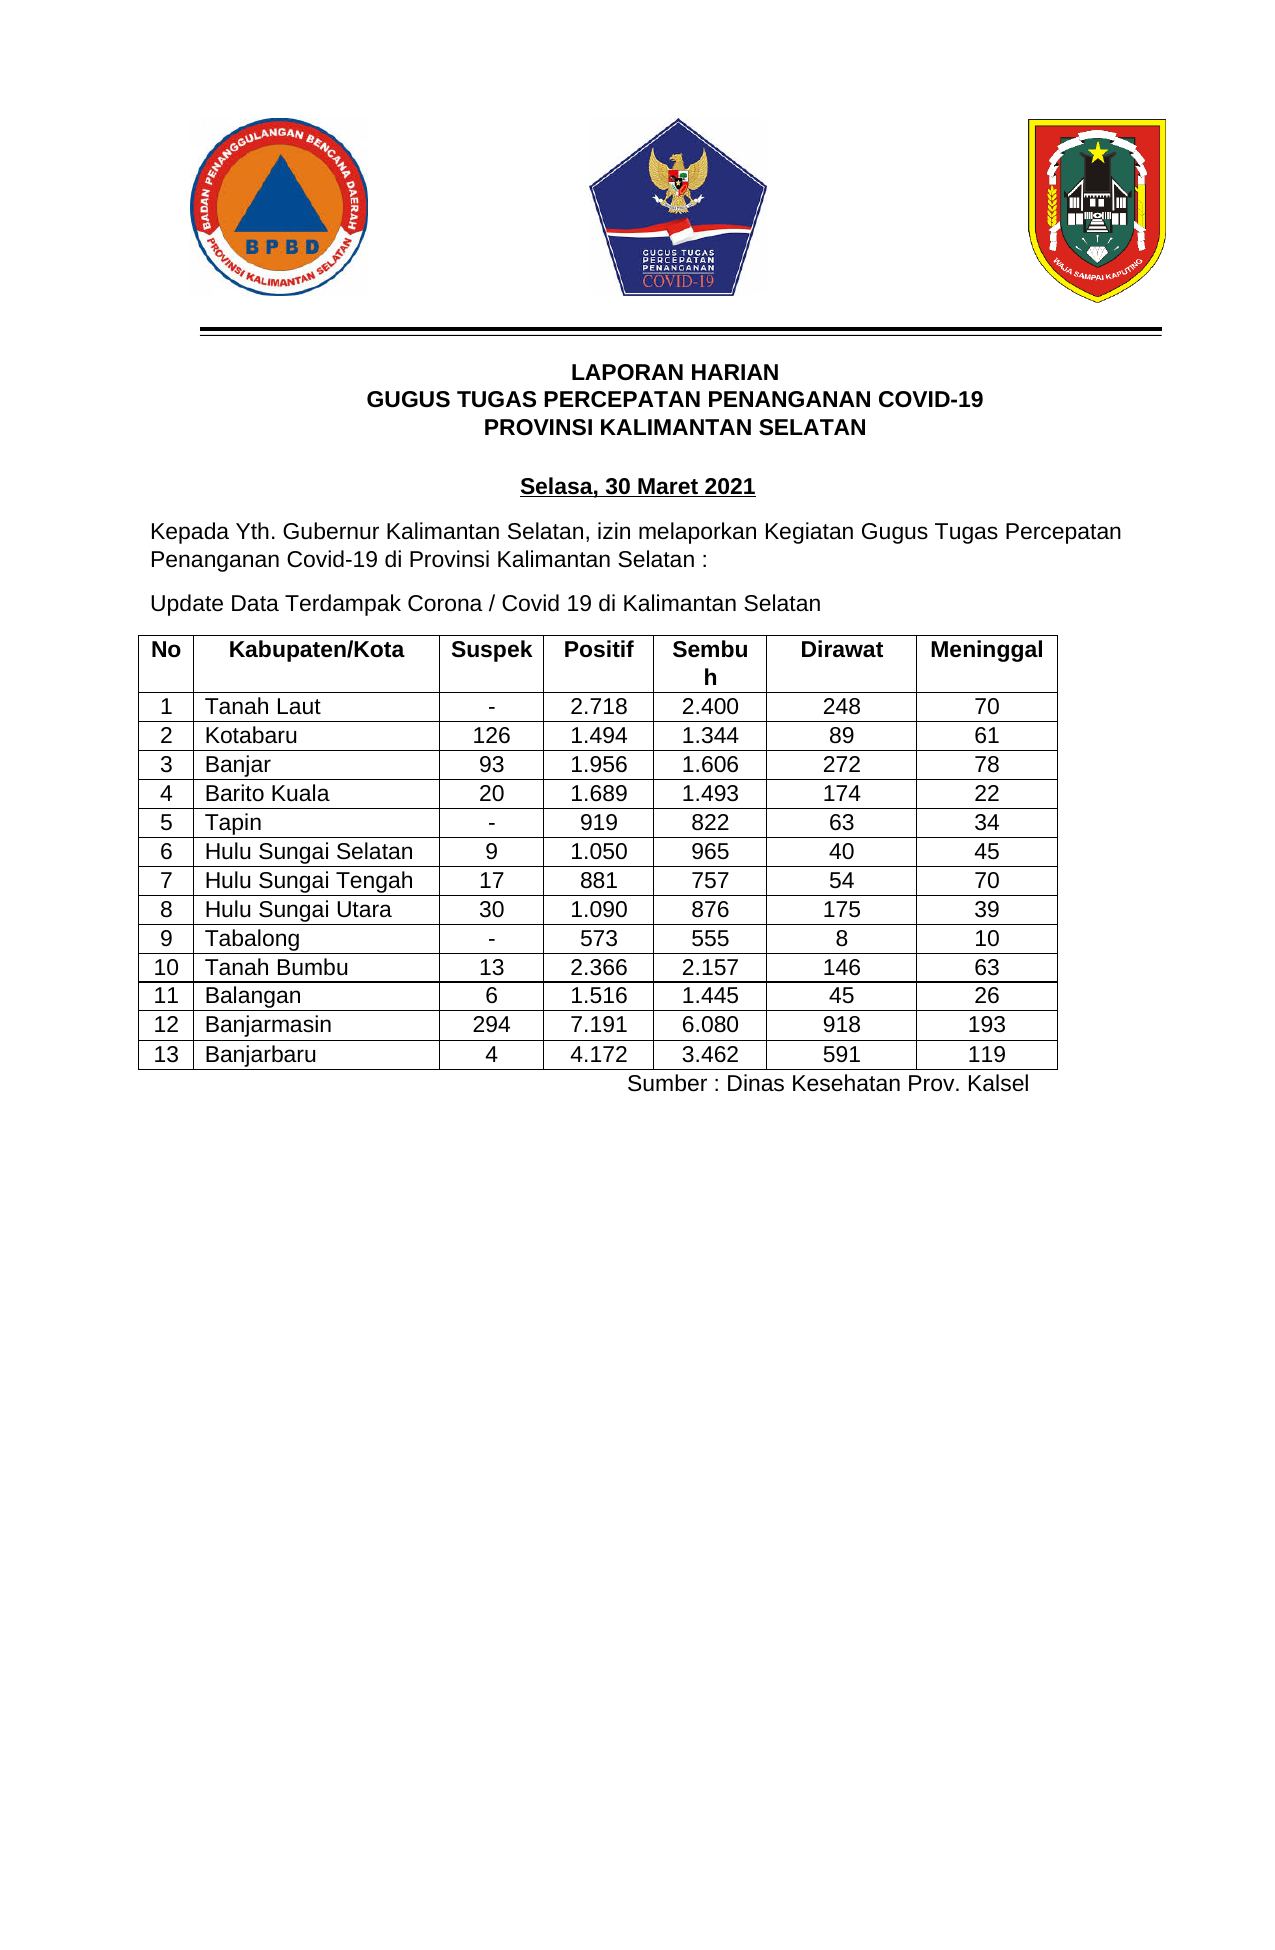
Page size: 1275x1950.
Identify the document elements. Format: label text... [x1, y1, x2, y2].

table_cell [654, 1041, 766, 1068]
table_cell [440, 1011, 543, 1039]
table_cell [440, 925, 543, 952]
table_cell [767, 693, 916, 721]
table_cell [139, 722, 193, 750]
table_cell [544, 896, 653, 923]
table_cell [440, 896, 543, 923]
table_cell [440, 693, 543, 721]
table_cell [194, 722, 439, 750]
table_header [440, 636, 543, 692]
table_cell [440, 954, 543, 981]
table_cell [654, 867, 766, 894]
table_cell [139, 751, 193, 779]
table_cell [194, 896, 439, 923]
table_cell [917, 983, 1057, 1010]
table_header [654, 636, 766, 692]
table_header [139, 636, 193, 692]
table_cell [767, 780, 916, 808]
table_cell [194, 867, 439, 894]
text Kepada Yth. Gubernur Kalimantan Selatan, izin melaporkan Kegiatan Gugus Tugas Percepatan Penanganan Covid-19 di Provinsi Kalimantan Selatan : [150, 518, 1125, 572]
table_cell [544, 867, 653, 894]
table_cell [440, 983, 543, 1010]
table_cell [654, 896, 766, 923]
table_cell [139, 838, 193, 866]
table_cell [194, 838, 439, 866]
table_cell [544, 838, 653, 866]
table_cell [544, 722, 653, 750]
text zze [150, 117, 1125, 143]
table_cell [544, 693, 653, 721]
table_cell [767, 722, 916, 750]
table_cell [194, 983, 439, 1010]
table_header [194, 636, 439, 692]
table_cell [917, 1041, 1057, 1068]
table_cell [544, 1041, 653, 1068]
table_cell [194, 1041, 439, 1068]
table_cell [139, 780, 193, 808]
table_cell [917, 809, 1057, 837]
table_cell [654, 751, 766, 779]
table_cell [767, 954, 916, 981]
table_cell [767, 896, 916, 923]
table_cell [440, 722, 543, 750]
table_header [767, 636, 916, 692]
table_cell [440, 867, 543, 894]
picture [589, 118, 767, 296]
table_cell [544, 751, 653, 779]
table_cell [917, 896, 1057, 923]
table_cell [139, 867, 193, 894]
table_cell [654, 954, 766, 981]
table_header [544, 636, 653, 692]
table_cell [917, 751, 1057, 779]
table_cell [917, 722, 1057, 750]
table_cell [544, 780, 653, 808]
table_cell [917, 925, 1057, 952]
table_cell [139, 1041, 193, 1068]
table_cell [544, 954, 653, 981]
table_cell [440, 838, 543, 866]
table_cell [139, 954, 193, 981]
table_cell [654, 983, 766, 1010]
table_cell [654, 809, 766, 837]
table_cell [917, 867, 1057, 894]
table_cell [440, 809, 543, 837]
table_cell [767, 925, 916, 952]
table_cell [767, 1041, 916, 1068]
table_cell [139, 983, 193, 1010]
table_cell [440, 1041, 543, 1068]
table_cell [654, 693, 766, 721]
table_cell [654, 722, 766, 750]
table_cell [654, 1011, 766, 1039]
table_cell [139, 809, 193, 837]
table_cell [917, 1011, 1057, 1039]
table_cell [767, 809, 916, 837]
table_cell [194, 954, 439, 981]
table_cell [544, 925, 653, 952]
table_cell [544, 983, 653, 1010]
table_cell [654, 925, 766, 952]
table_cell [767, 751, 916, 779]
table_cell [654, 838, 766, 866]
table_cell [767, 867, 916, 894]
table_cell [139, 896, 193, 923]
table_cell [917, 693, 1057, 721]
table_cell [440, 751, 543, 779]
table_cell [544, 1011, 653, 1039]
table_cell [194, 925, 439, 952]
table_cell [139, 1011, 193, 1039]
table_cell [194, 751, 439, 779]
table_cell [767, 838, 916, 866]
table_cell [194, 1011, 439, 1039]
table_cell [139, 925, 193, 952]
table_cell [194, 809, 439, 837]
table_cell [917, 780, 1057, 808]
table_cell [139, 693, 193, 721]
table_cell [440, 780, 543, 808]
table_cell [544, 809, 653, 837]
picture [190, 118, 368, 296]
text Selasa, 30 Maret 2021 [150, 473, 1125, 499]
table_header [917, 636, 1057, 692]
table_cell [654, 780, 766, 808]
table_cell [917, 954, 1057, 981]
text Update Data Terdampak Corona / Covid 19 di Kalimantan Selatan [150, 590, 1125, 617]
picture [1028, 119, 1166, 303]
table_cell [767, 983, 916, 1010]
text Sumber : Dinas Kesehatan Prov. Kalsel [525, 1069, 1125, 1096]
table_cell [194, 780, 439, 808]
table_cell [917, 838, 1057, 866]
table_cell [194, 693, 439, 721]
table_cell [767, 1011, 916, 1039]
